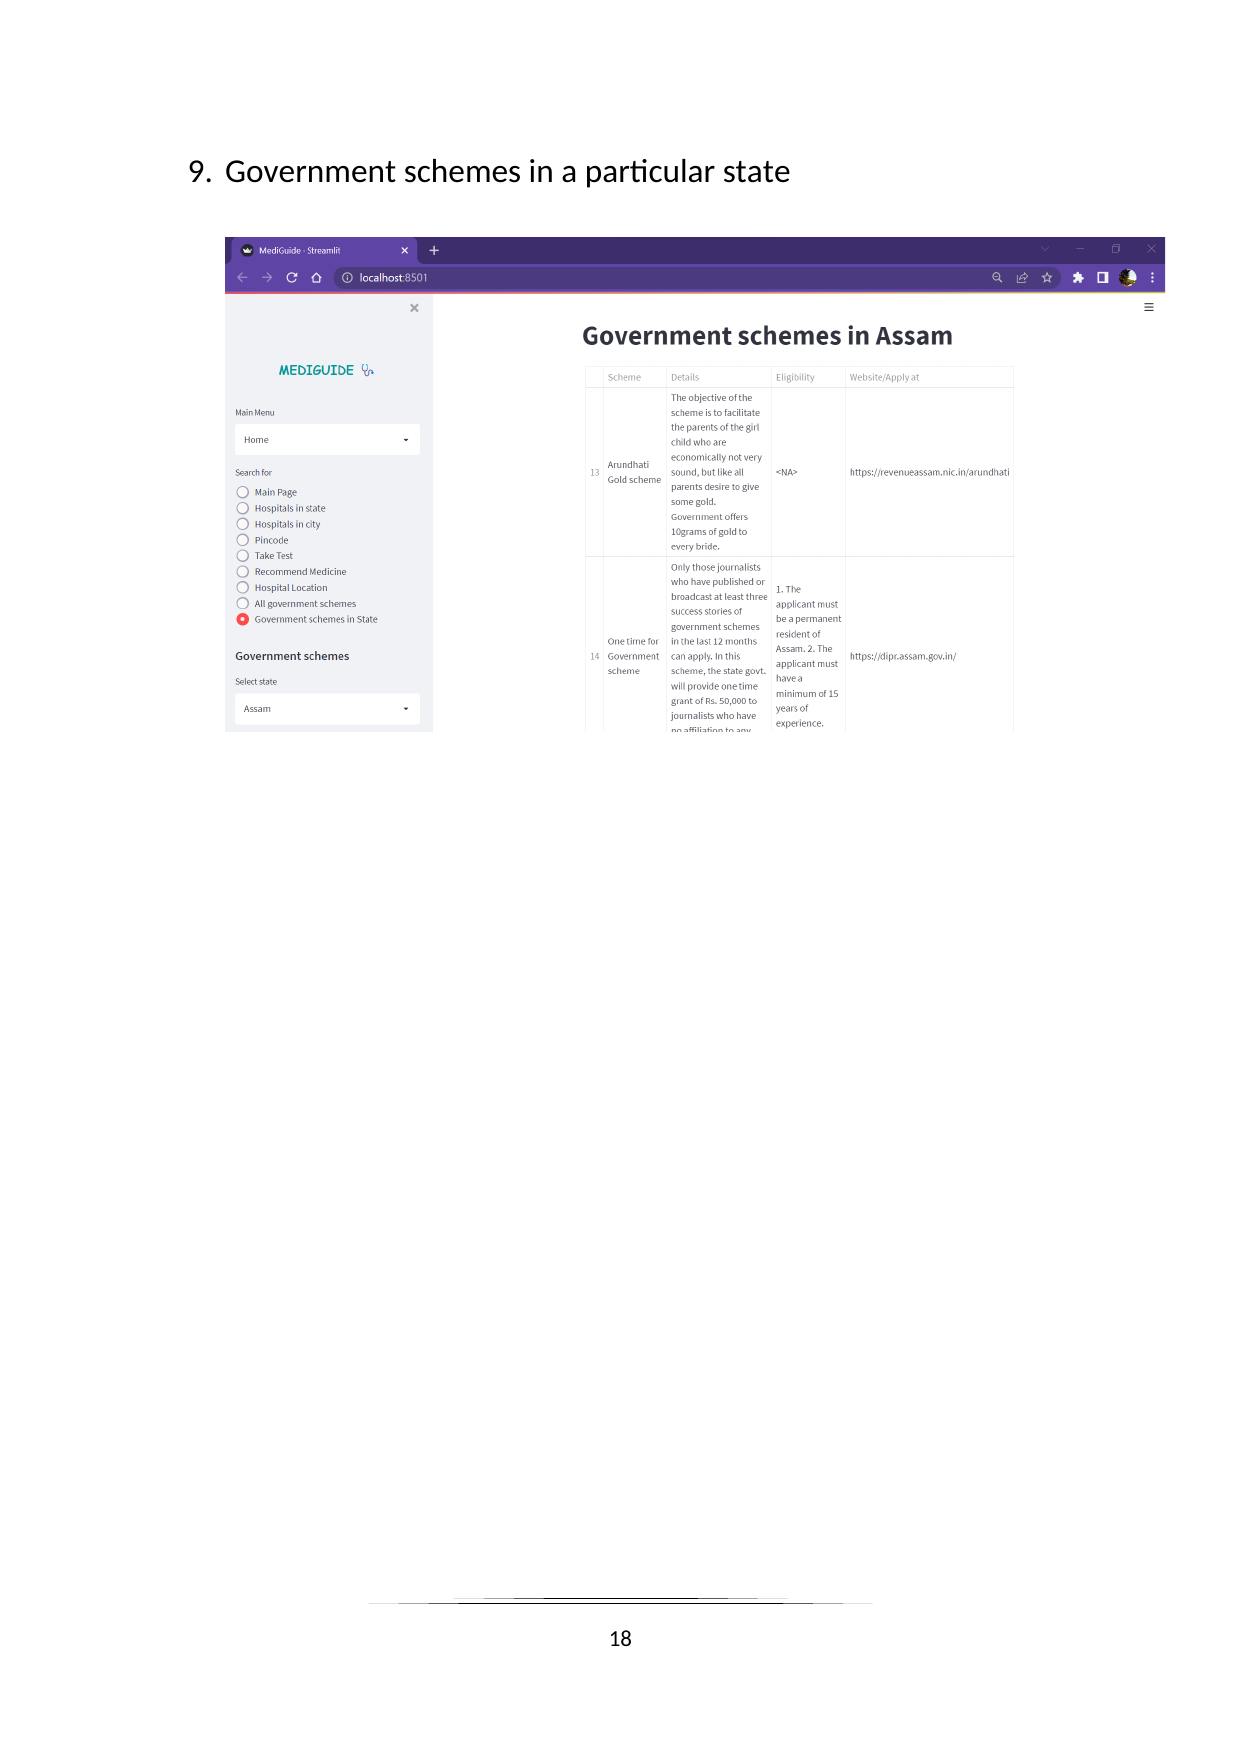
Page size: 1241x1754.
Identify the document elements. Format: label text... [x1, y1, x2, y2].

picture [225, 237, 1166, 732]
list Government schemes in a particular state [187, 150, 1090, 191]
